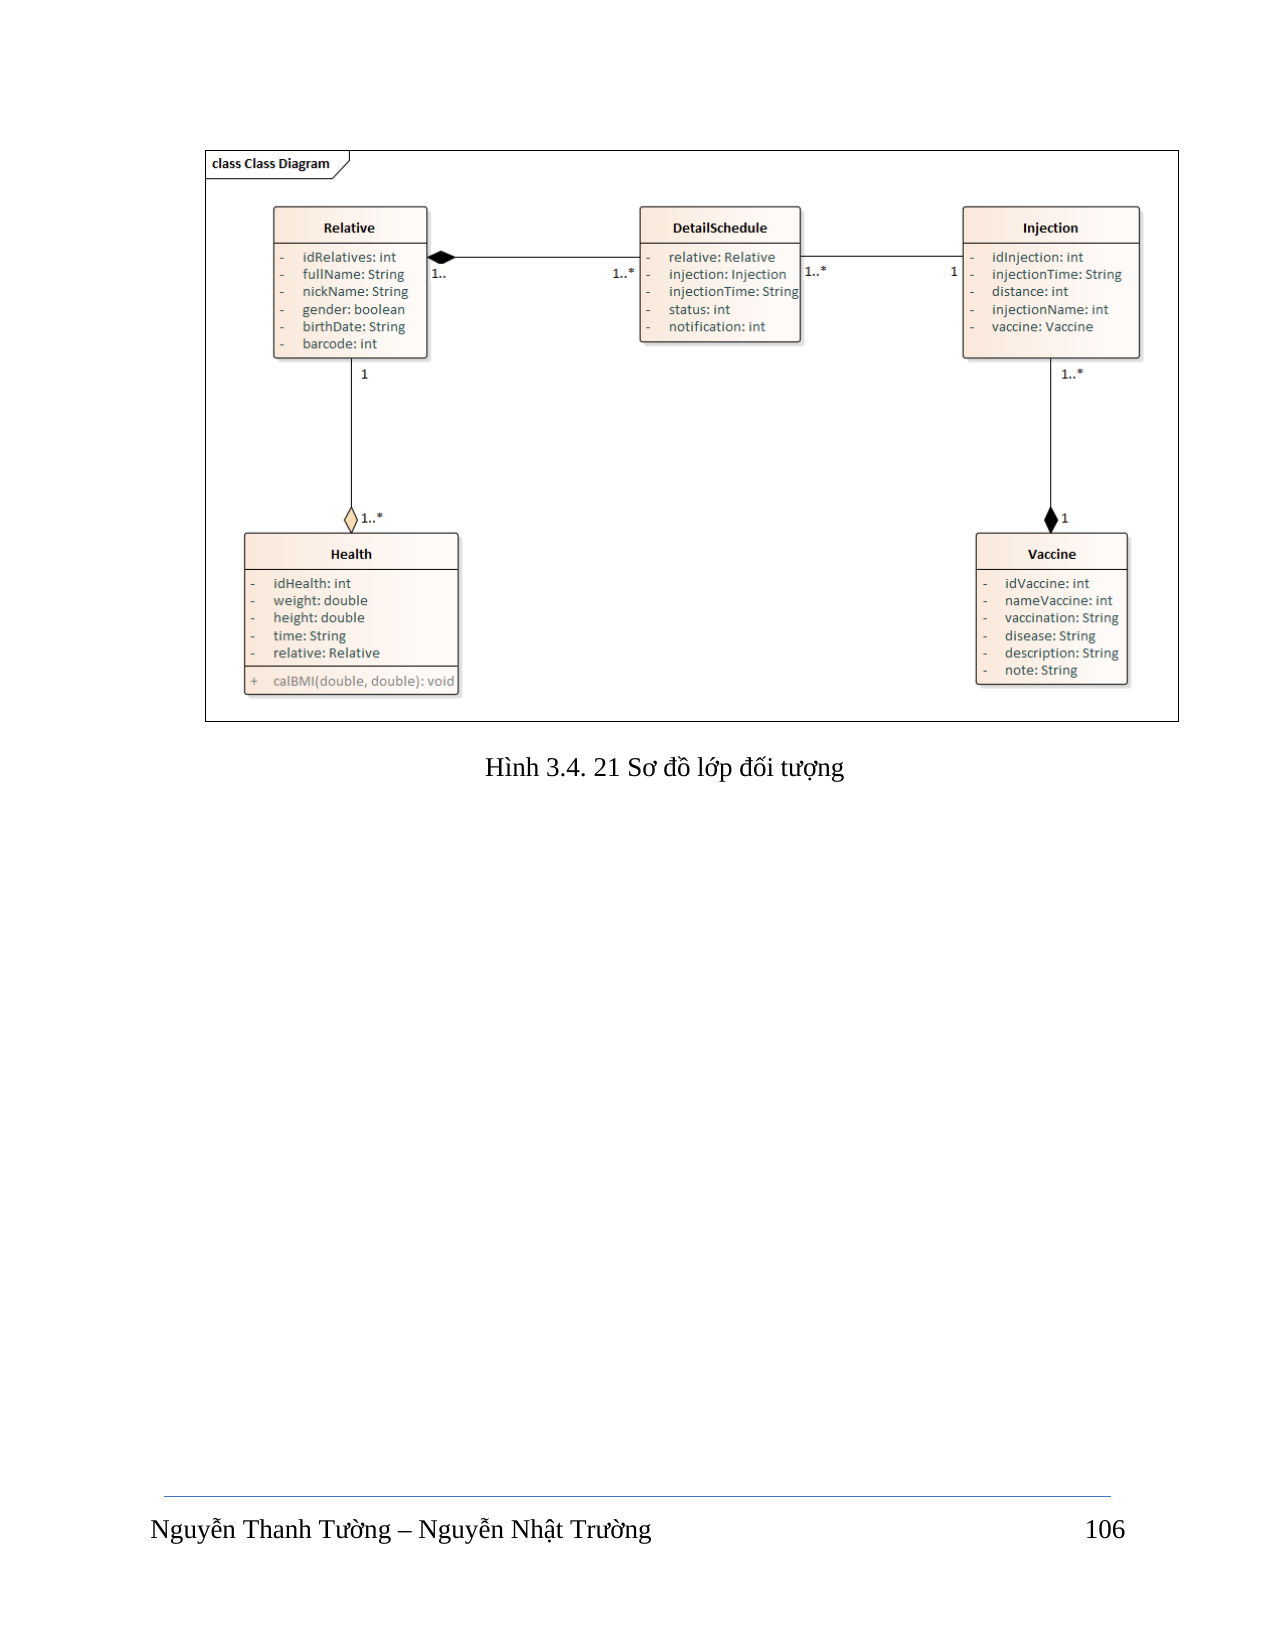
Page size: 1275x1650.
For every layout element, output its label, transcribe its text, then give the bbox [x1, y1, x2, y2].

picture [204, 150, 1180, 722]
